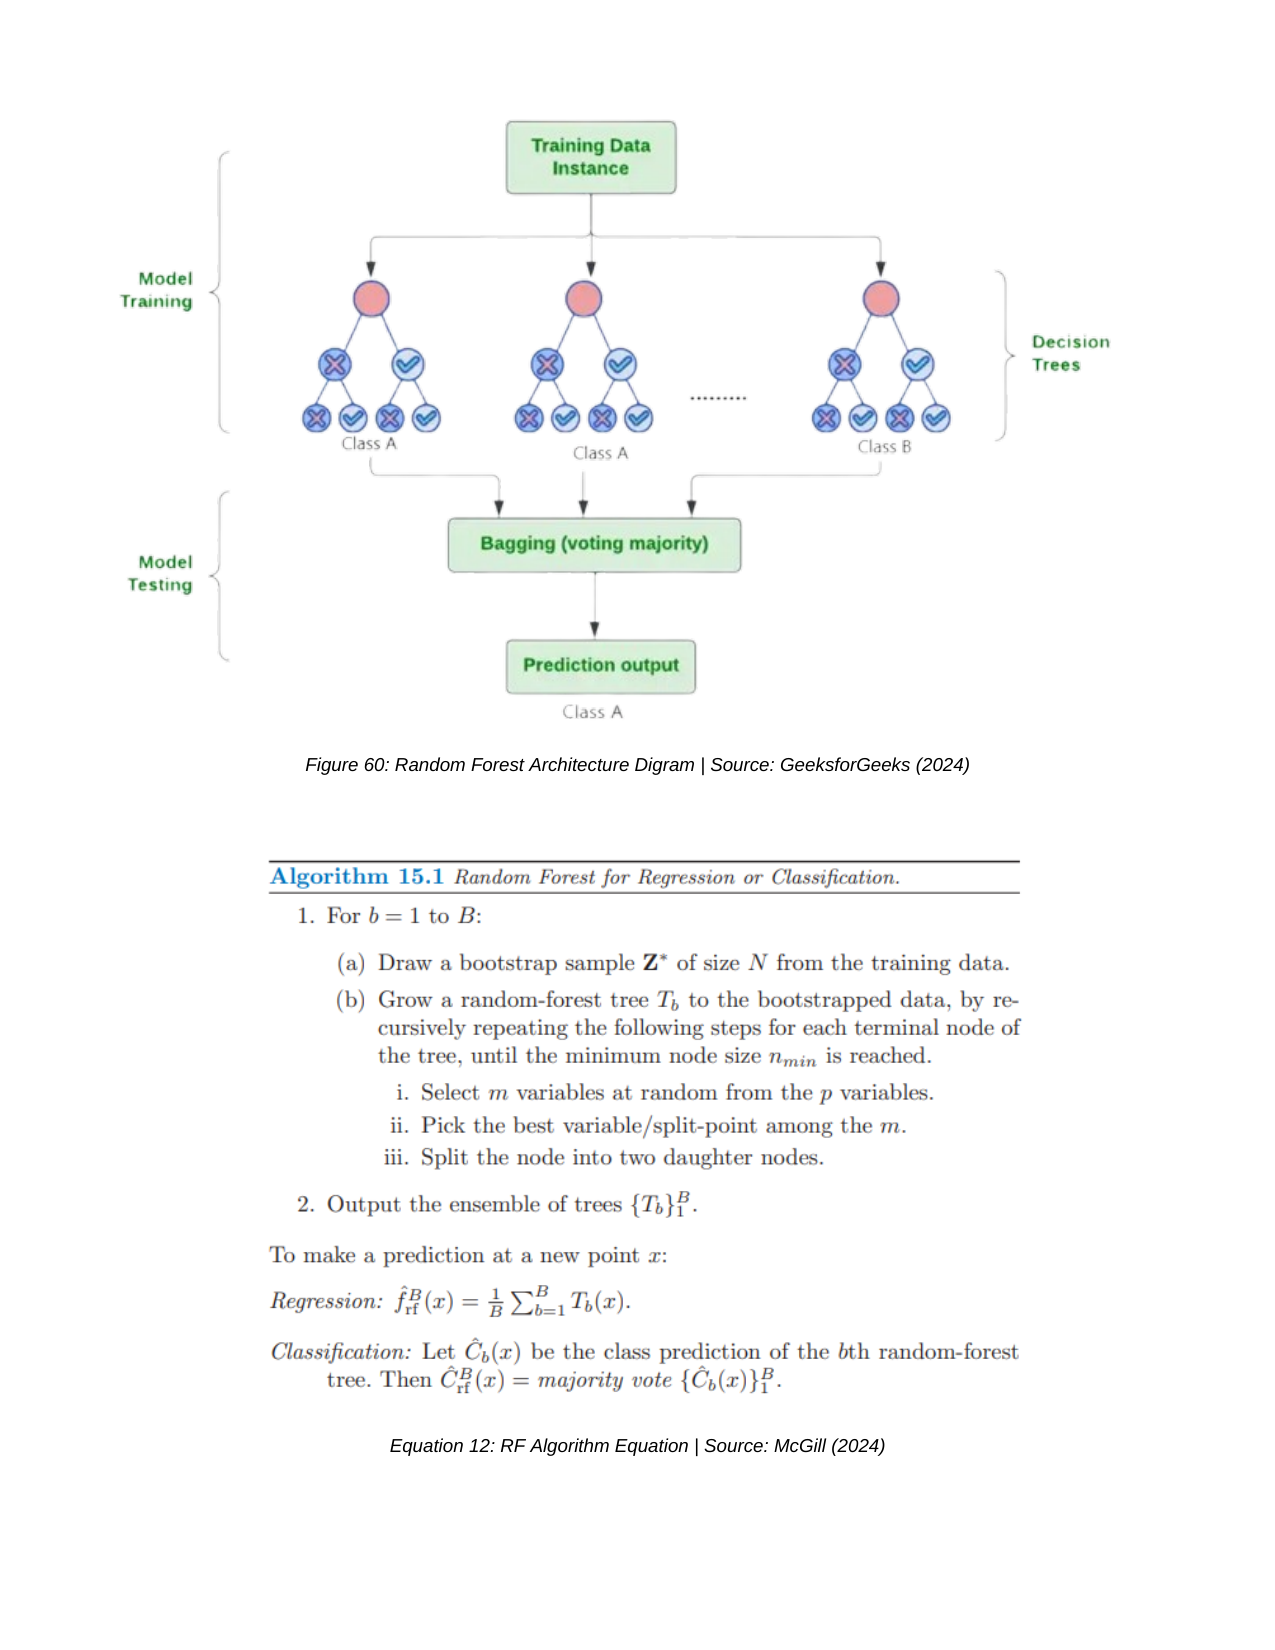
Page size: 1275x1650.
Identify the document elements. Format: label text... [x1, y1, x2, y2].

picture [118, 118, 1123, 725]
picture [241, 852, 1034, 1406]
